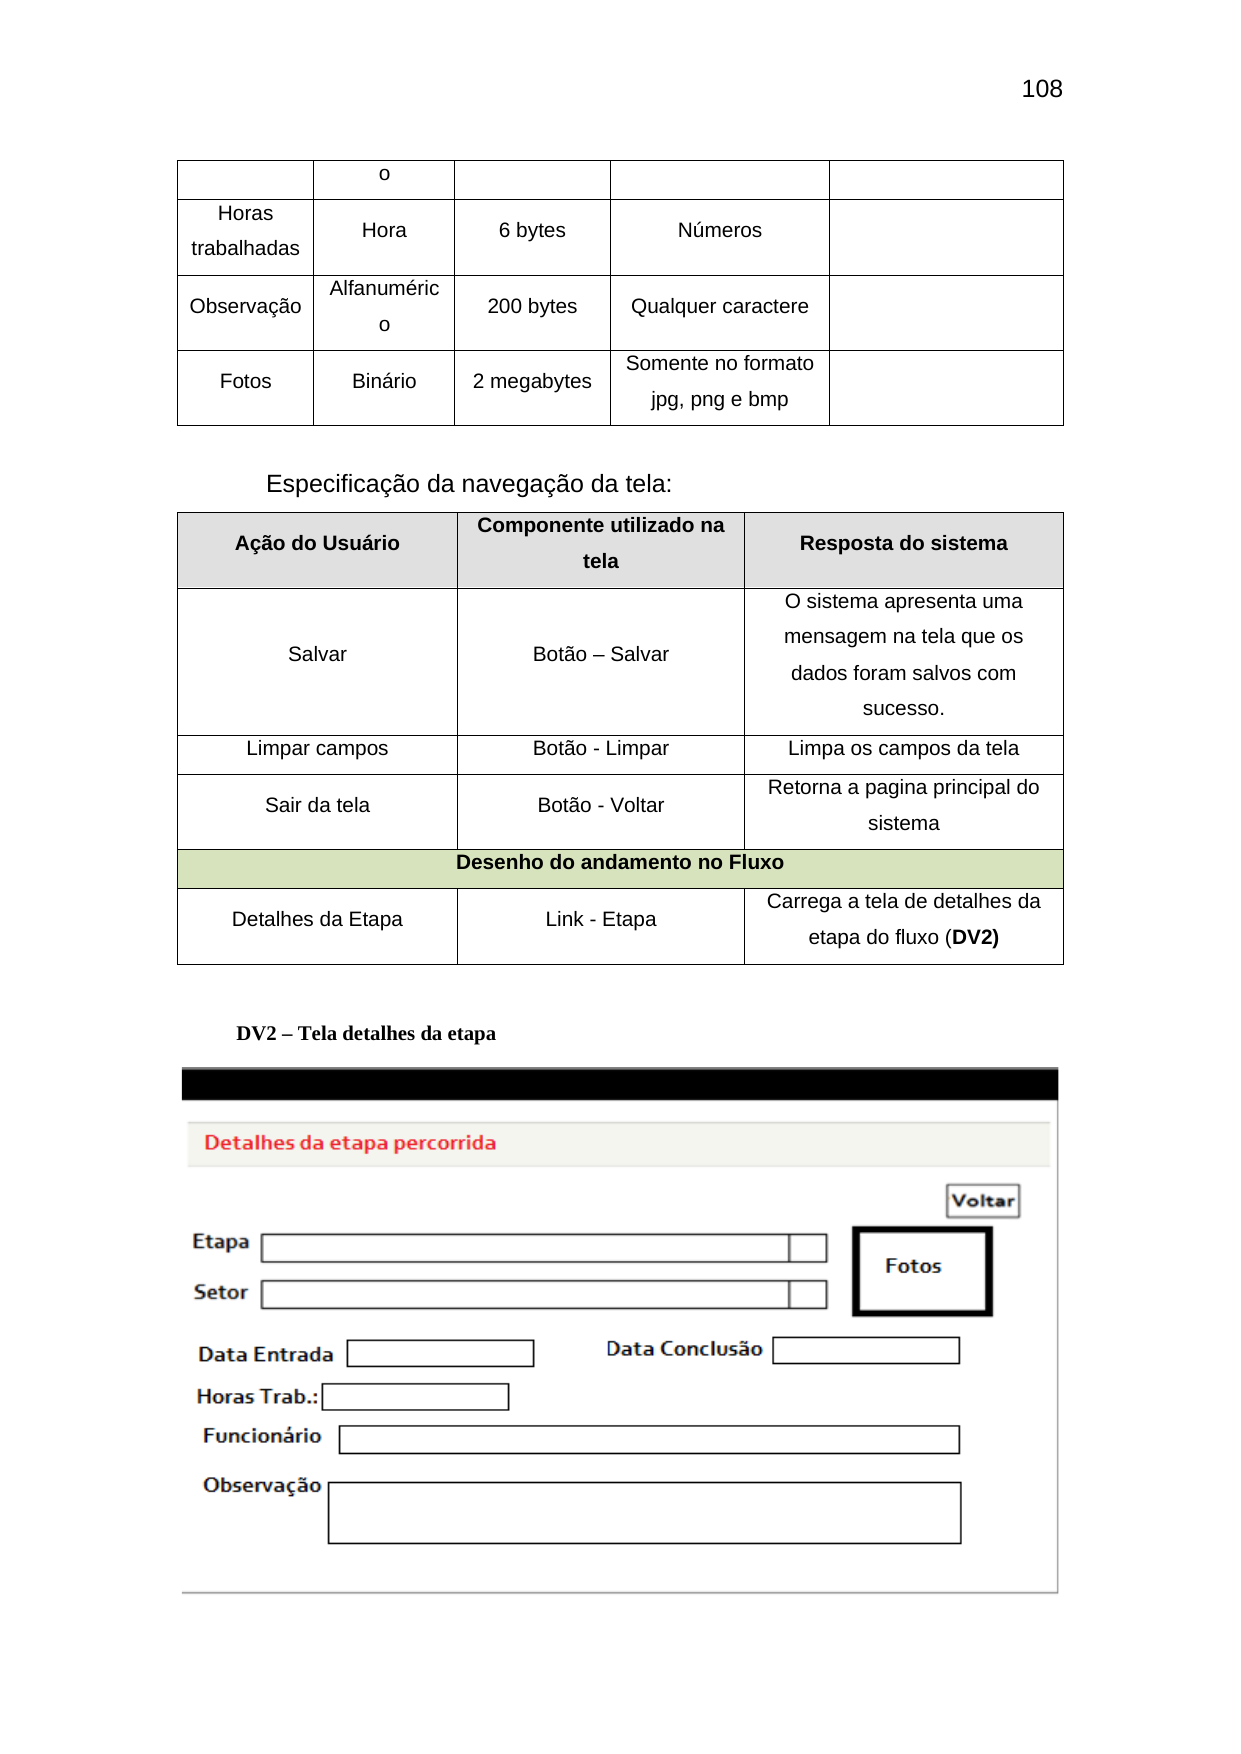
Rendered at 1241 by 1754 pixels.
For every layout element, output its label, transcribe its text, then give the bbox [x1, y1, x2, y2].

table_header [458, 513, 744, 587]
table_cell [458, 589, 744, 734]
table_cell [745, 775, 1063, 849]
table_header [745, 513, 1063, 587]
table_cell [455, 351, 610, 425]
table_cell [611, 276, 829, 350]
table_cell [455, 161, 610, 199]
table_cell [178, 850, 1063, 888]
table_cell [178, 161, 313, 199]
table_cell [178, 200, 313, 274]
text DV2 – Tela detalhes da etapa [177, 1021, 1063, 1045]
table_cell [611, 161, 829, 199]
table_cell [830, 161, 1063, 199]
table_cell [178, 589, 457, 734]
text Especificação da navegação da tela: [177, 469, 1063, 498]
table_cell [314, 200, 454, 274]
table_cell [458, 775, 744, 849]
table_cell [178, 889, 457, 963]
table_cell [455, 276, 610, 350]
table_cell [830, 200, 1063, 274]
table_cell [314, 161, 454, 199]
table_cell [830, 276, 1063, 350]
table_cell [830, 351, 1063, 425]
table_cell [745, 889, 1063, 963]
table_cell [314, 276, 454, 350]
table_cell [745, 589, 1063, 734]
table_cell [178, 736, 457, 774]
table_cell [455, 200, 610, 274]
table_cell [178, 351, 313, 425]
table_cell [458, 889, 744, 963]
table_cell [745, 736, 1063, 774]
picture [181, 1067, 1059, 1601]
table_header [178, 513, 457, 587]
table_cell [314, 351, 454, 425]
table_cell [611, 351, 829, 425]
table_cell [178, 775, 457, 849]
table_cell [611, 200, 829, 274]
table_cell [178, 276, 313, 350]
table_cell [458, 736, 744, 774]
